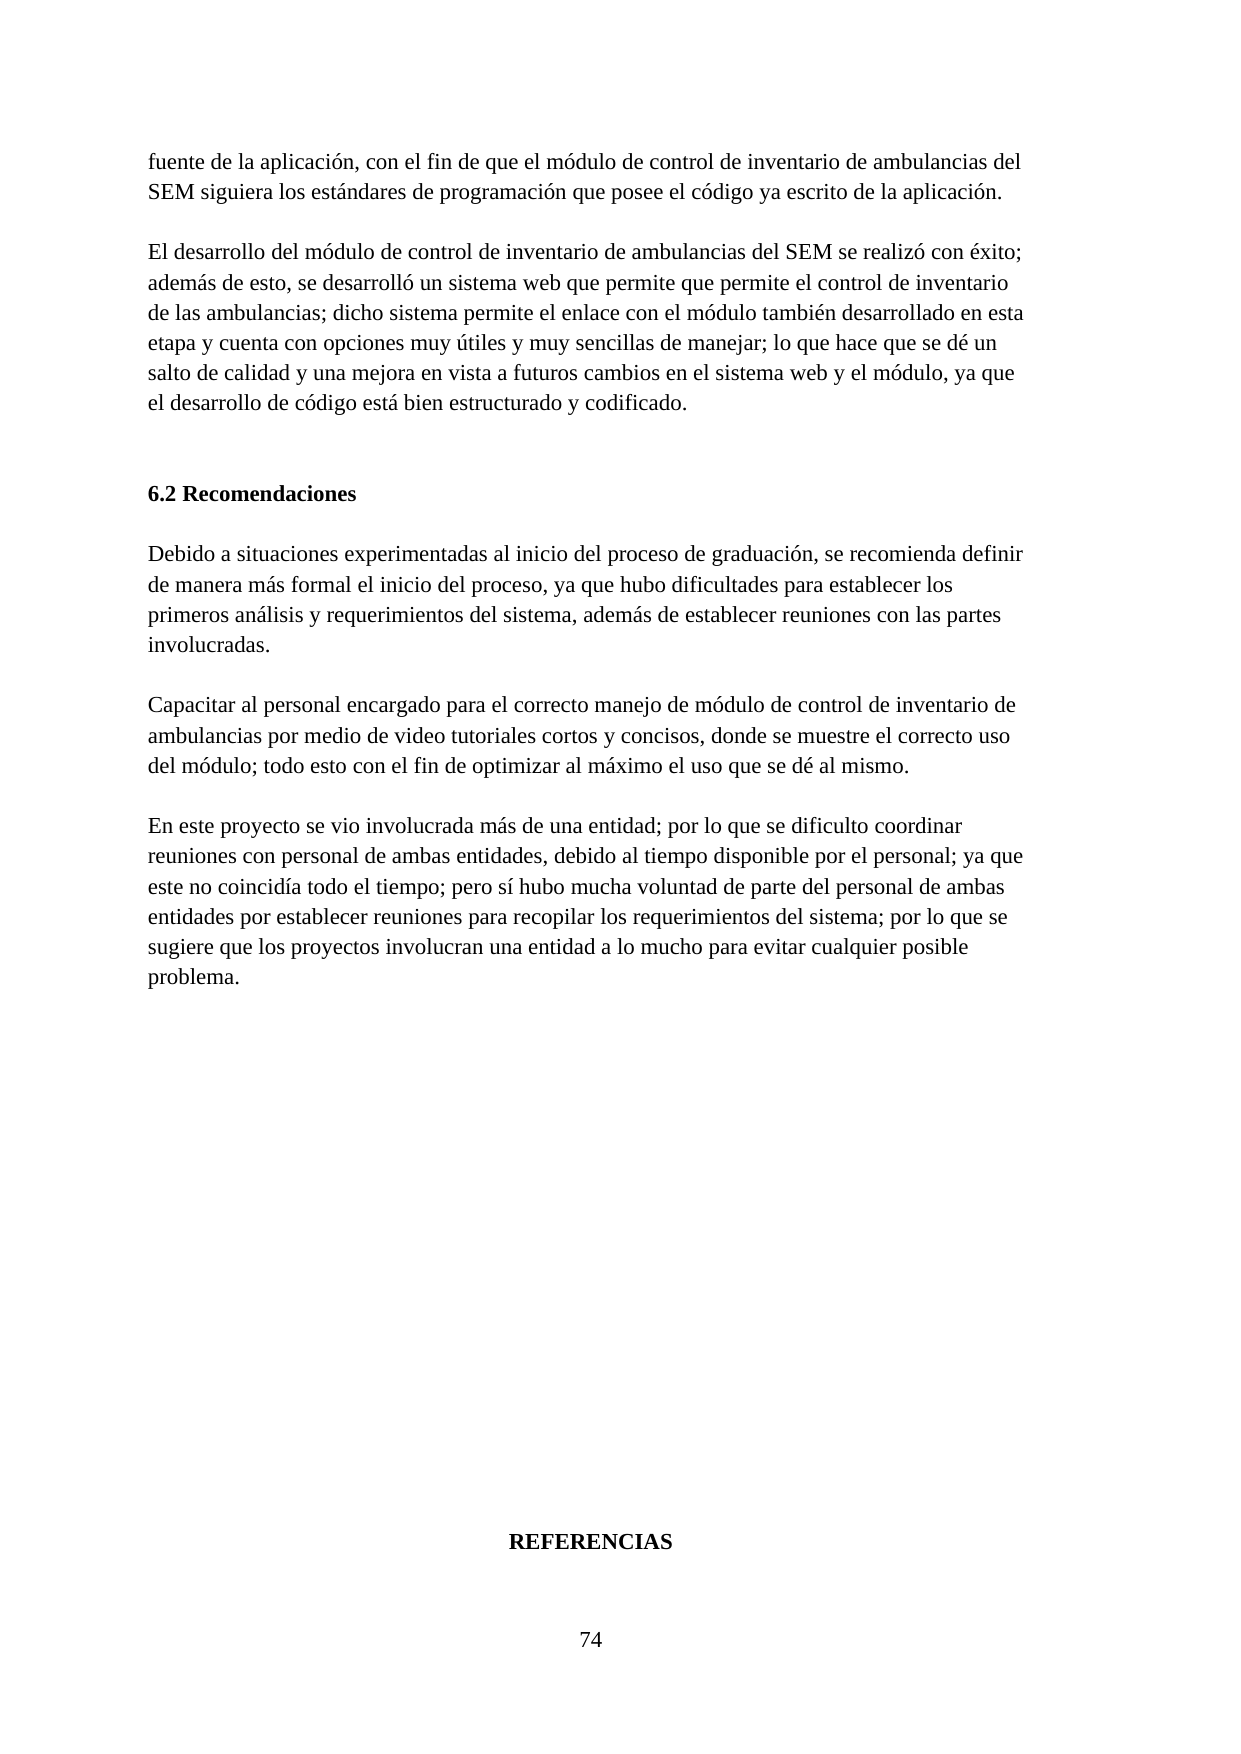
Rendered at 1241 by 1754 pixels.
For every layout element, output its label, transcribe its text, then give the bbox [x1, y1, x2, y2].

text REFERENCIAS [148, 1528, 1033, 1554]
text Capacitar al personal encargado para el correcto manejo de módulo de control de inventario de ambulancias por medio de video tutoriales cortos y concisos, donde se muestre el correcto uso del módulo; todo esto con el fin de optimizar al máximo el uso que se dé al mismo. [148, 691, 1033, 778]
text 6.2 Recomendaciones [148, 480, 1033, 506]
text En este proyecto se vio involucrada más de una entidad; por lo que se dificulto coordinar reuniones con personal de ambas entidades, debido al tiempo disponible por el personal; ya que este no coincidía todo el tiempo; pero sí hubo mucha voluntad de parte del personal de ambas entidades por establecer reuniones para recopilar los requerimientos del sistema; por lo que se sugiere que los proyectos involucran una entidad a lo mucho para evitar cualquier posible problema. [148, 812, 1033, 990]
text El desarrollo del módulo de control de inventario de ambulancias del SEM se realizó con éxito; además de esto, se desarrolló un sistema web que permite que permite el control de inventario de las ambulancias; dicho sistema permite el enlace con el módulo también desarrollado en esta etapa y cuenta con opciones muy útiles y muy sencillas de manejar; lo que hace que se dé un salto de calidad y una mejora en vista a futuros cambios en el sistema web y el módulo, ya que el desarrollo de código está bien estructurado y codificado. [148, 238, 1033, 416]
text Debido a situaciones experimentadas al inicio del proceso de graduación, se recomienda definir de manera más formal el inicio del proceso, ya que hubo dificultades para establecer los primeros análisis y requerimientos del sistema, además de establecer reuniones con las partes involucradas. [148, 540, 1033, 657]
